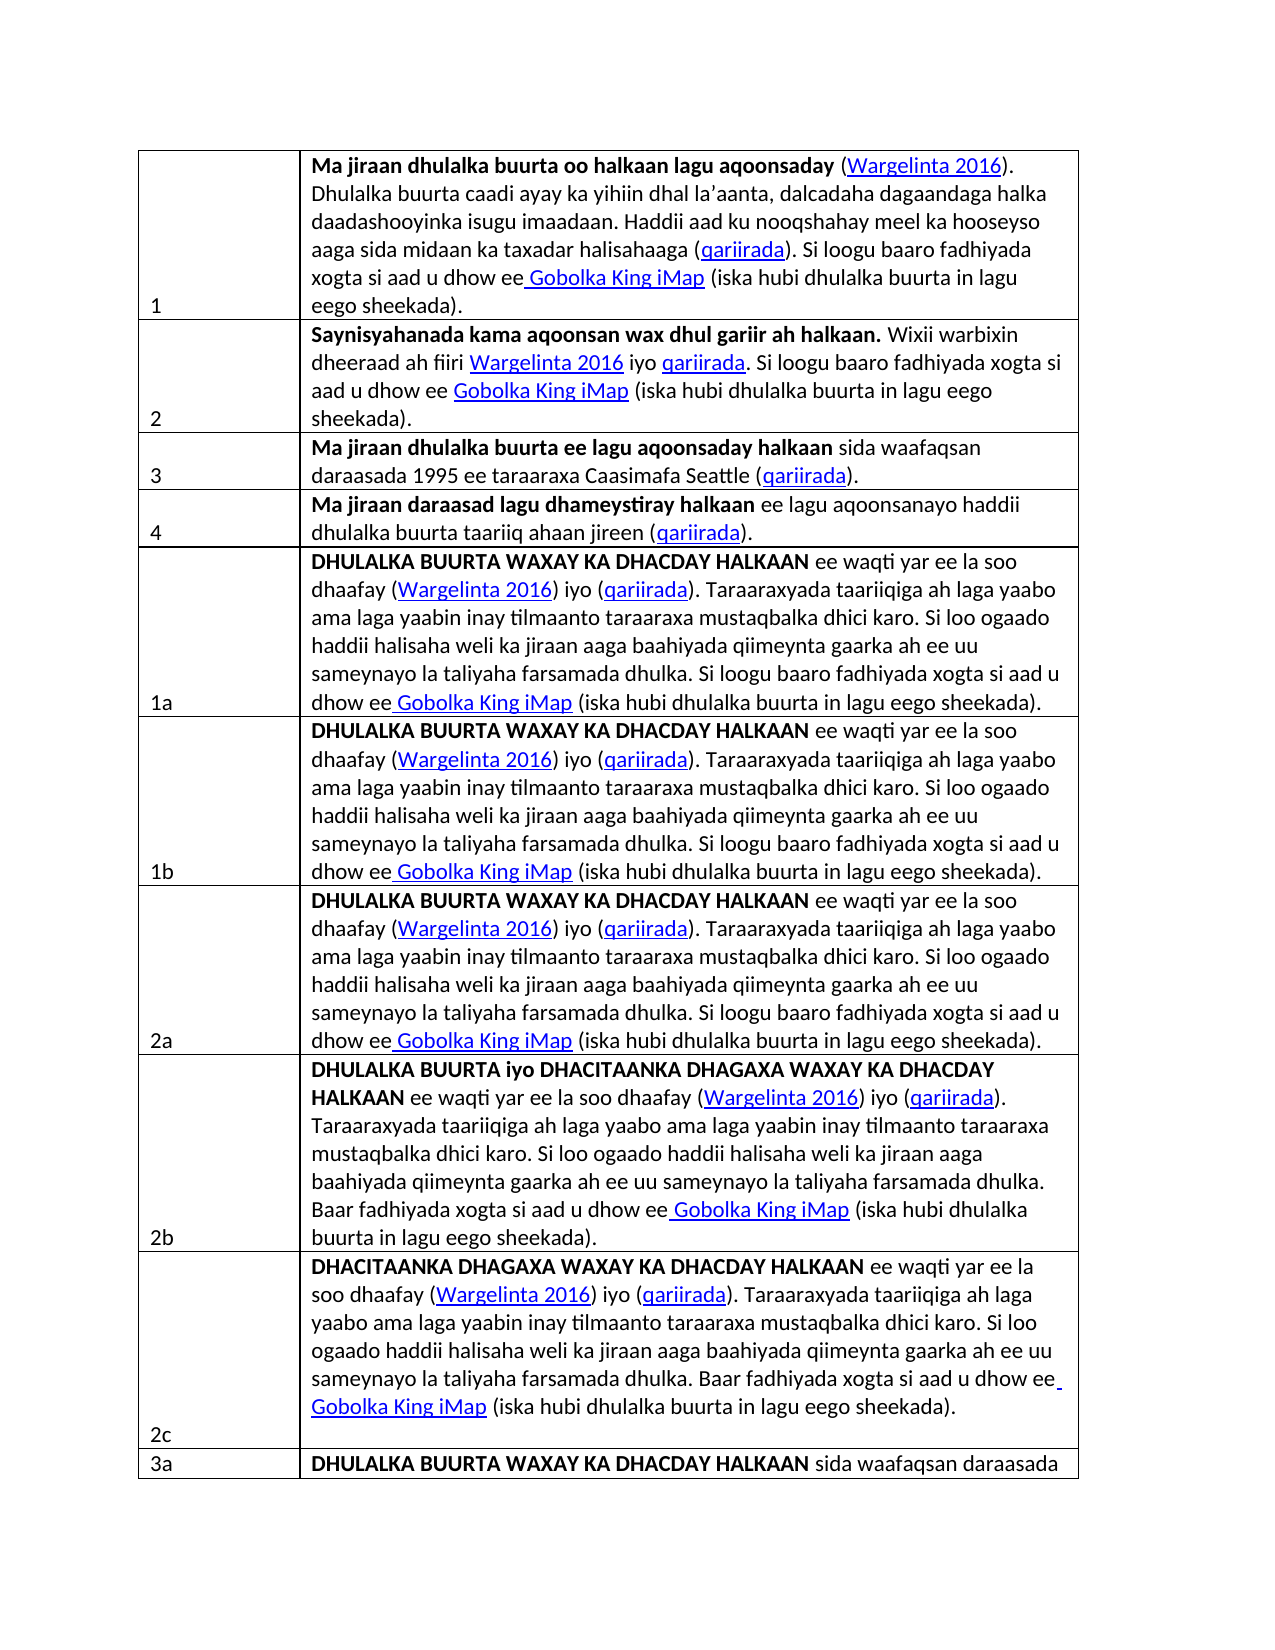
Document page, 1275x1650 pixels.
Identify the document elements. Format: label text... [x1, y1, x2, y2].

table_cell Ma jiraan dhulalka buurta ee lagu aqoonsaday halkaan sida waafaqsan daraasada 1995 ee taraaraxa Caasimafa Seattle (qariirada). [301, 433, 1078, 489]
table_cell Saynisyahanada kama aqoonsan wax dhul gariir ah halkaan. Wixii warbixin dheeraad ah fiiri Wargelinta 2016 iyo qariirada. Si loogu baaro fadhiyada xogta si aad u dhow ee Gobolka King iMap (iska hubi dhulalka buurta in lagu eego sheekada). [301, 320, 1078, 432]
table_cell 2c [139, 1252, 299, 1448]
table_cell 3 [139, 433, 299, 489]
table_cell 3a [139, 1449, 299, 1477]
table_cell DHULALKA BUURTA WAXAY KA DHACDAY HALKAAN ee waqti yar ee la soo dhaafay (Wargelinta 2016) iyo (qariirada). Taraaraxyada taariiqiga ah laga yaabo ama laga yaabin inay tilmaanto taraaraxa mustaqbalka dhici karo. Si loo ogaado haddii halisaha weli ka jiraan aaga baahiyada qiimeynta gaarka ah ee uu sameynayo la taliyaha farsamada dhulka. Si loogu baaro fadhiyada xogta si aad u dhow ee Gobolka King iMap (iska hubi dhulalka buurta in lagu eego sheekada). [301, 886, 1078, 1054]
table_cell 2 [139, 320, 299, 432]
table_cell DHULALKA BUURTA iyo DHACITAANKA DHAGAXA WAXAY KA DHACDAY HALKAAN ee waqti yar ee la soo dhaafay (Wargelinta 2016) iyo (qariirada). Taraaraxyada taariiqiga ah laga yaabo ama laga yaabin inay tilmaanto taraaraxa mustaqbalka dhici karo. Si loo ogaado haddii halisaha weli ka jiraan aaga baahiyada qiimeynta gaarka ah ee uu sameynayo la taliyaha farsamada dhulka. Baar fadhiyada xogta si aad u dhow ee Gobolka King iMap (iska hubi dhulalka buurta in lagu eego sheekada). [301, 1055, 1078, 1251]
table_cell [301, 1449, 1078, 1477]
table_cell 1b [139, 717, 299, 885]
table_header Ma jiraan dhulalka buurta oo halkaan lagu aqoonsaday (Wargelinta 2016). Dhulalka buurta caadi ayay ka yihiin dhal la’aanta, dalcadaha dagaandaga halka daadashooyinka isugu imaadaan. Haddii aad ku nooqshahay meel ka hooseyso aaga sida midaan ka taxadar halisahaaga (qariirada). Si loogu baaro fadhiyada xogta si aad u dhow ee Gobolka King iMap (iska hubi dhulalka buurta in lagu eego sheekada). [301, 151, 1078, 319]
table_cell DHULALKA BUURTA WAXAY KA DHACDAY HALKAAN ee waqti yar ee la soo dhaafay (Wargelinta 2016) iyo (qariirada). Taraaraxyada taariiqiga ah laga yaabo ama laga yaabin inay tilmaanto taraaraxa mustaqbalka dhici karo. Si loo ogaado haddii halisaha weli ka jiraan aaga baahiyada qiimeynta gaarka ah ee uu sameynayo la taliyaha farsamada dhulka. Si loogu baaro fadhiyada xogta si aad u dhow ee Gobolka King iMap (iska hubi dhulalka buurta in lagu eego sheekada). [301, 548, 1078, 716]
table_cell 4 [139, 490, 299, 546]
table_cell Ma jiraan daraasad lagu dhameystiray halkaan ee lagu aqoonsanayo haddii dhulalka buurta taariiq ahaan jireen (qariirada). [301, 490, 1078, 546]
table_cell 2b [139, 1055, 299, 1251]
table_cell 1a [139, 548, 299, 716]
table_cell DHACITAANKA DHAGAXA WAXAY KA DHACDAY HALKAAN ee waqti yar ee la soo dhaafay (Wargelinta 2016) iyo (qariirada). Taraaraxyada taariiqiga ah laga yaabo ama laga yaabin inay tilmaanto taraaraxa mustaqbalka dhici karo. Si loo ogaado haddii halisaha weli ka jiraan aaga baahiyada qiimeynta gaarka ah ee uu sameynayo la taliyaha farsamada dhulka. Baar fadhiyada xogta si aad u dhow ee Gobolka King iMap (iska hubi dhulalka buurta in lagu eego sheekada). [301, 1252, 1078, 1448]
table_cell 2a [139, 886, 299, 1054]
table_header 1 [139, 151, 299, 319]
table_cell DHULALKA BUURTA WAXAY KA DHACDAY HALKAAN ee waqti yar ee la soo dhaafay (Wargelinta 2016) iyo (qariirada). Taraaraxyada taariiqiga ah laga yaabo ama laga yaabin inay tilmaanto taraaraxa mustaqbalka dhici karo. Si loo ogaado haddii halisaha weli ka jiraan aaga baahiyada qiimeynta gaarka ah ee uu sameynayo la taliyaha farsamada dhulka. Si loogu baaro fadhiyada xogta si aad u dhow ee Gobolka King iMap (iska hubi dhulalka buurta in lagu eego sheekada). [301, 717, 1078, 885]
